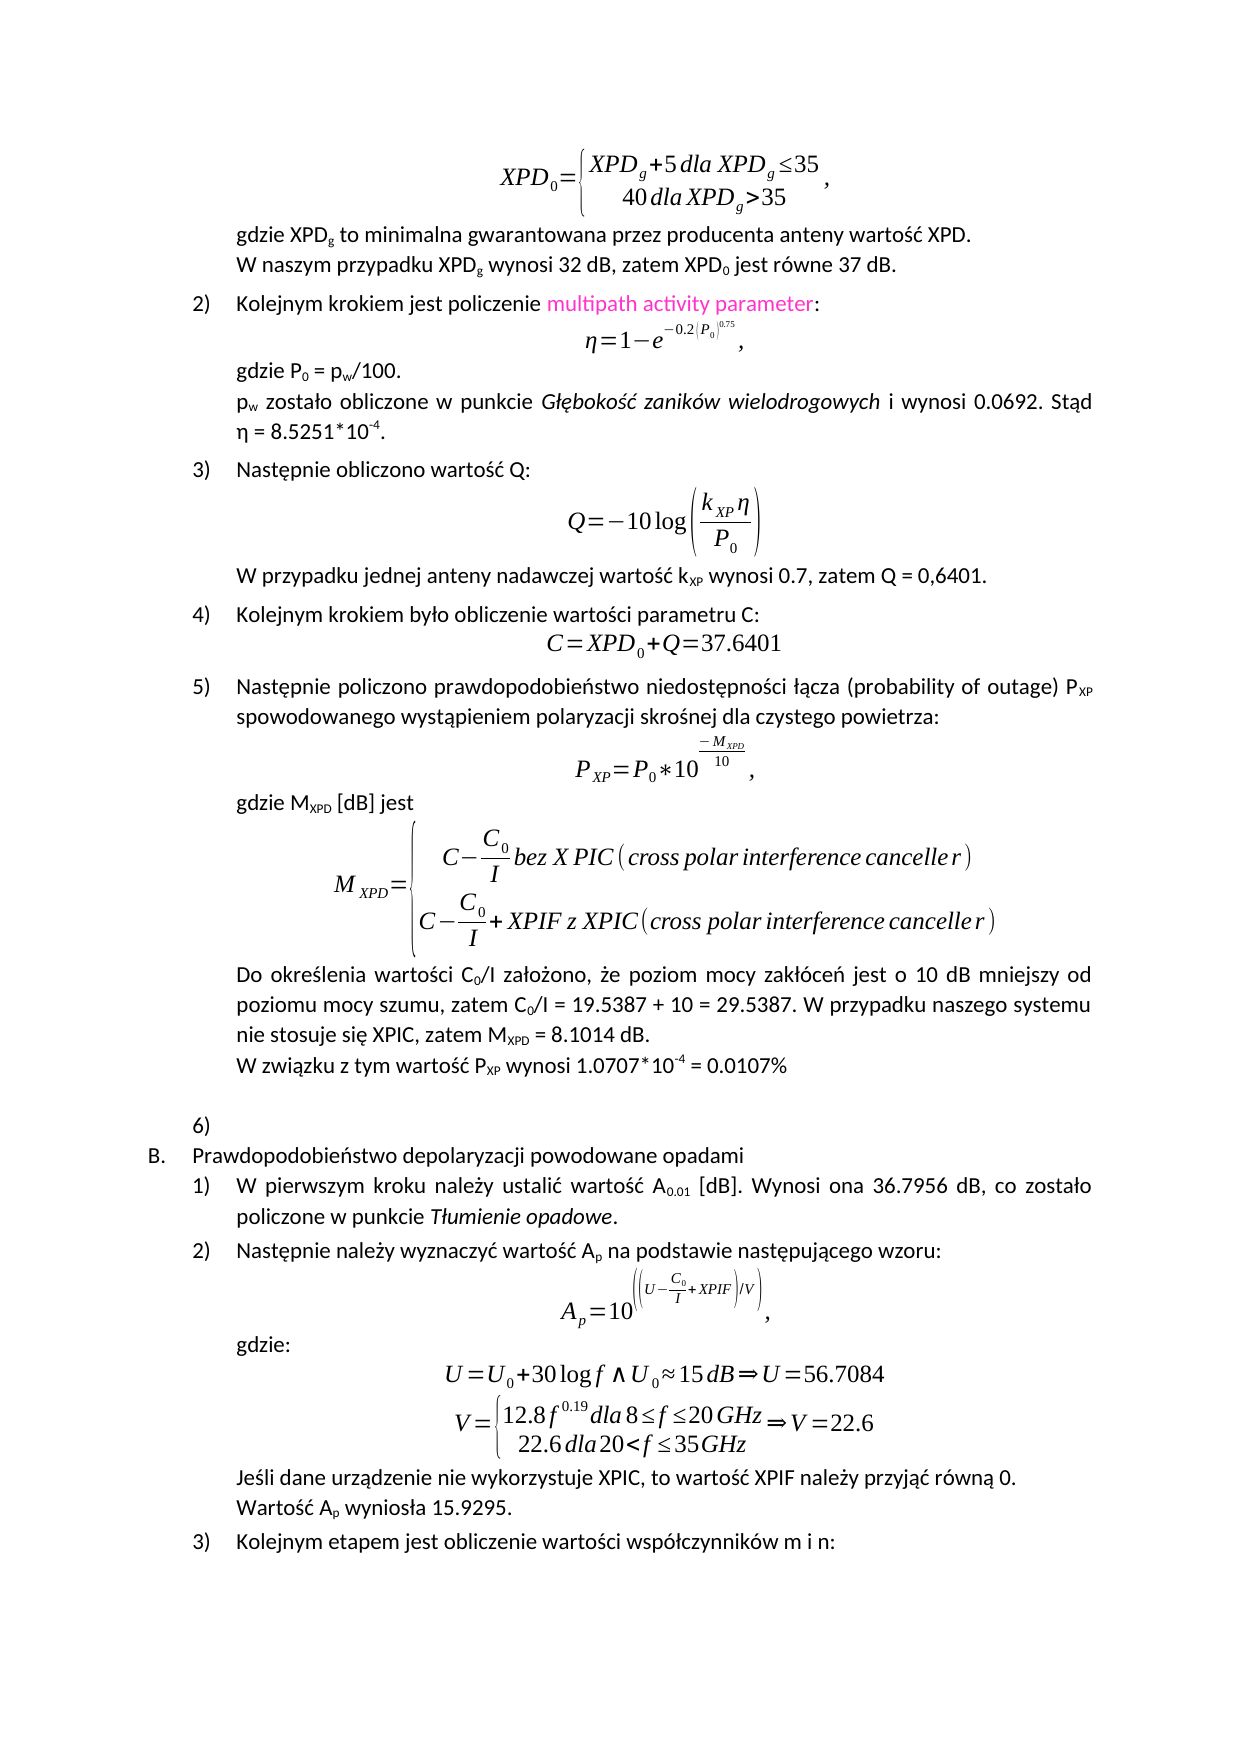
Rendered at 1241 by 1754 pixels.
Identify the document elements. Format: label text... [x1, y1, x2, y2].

list gdzie XPDg to minimalna gwarantowana przez producenta anteny wartość XPD. [236, 220, 1093, 248]
list Prawdopodobieństwo depolaryzacji powodowane opadami [148, 1141, 1093, 1169]
list pw zostało obliczone w punkcie Głębokość zaników wielodrogowych i wynosi 0.0692. Stąd η = 8.5251*10-4. [236, 387, 1093, 445]
list Wartość Ap wyniosła 15.9295. [236, 1493, 1093, 1521]
list W związku z tym wartość PXP wynosi 1.0707*10-4 = 0.0107% [236, 1051, 1093, 1079]
list Następnie policzono prawdopodobieństwo niedostępności łącza (probability of outage) PXP spowodowanego wystąpieniem polaryzacji skrośnej dla czystego powietrza: [192, 672, 1093, 730]
list gdzie MXPD [dB] jest [236, 788, 1093, 816]
list Kolejnym krokiem było obliczenie wartości parametru C: [192, 600, 1093, 628]
list W przypadku jednej anteny nadawczej wartość kXP wynosi 0.7, zatem Q = 0,6401. [236, 561, 1093, 589]
list W naszym przypadku XPDg wynosi 32 dB, zatem XPD0 jest równe 37 dB. [236, 251, 1093, 278]
list Kolejnym etapem jest obliczenie wartości współczynników m i n: [192, 1527, 1093, 1555]
list gdzie P0 = pw/100. [236, 357, 1093, 384]
list Do określenia wartości C0/I założono, że poziom mocy zakłóceń jest o 10 dB mniejszy od poziomu mocy szumu, zatem C0/I = 19.5387 + 10 = 29.5387. W przypadku naszego systemu nie stosuje się XPIC, zatem MXPD = 8.1014 dB. [236, 960, 1093, 1048]
list Następnie obliczono wartość Q: [192, 456, 1093, 483]
list Następnie należy wyznaczyć wartość Ap na podstawie następującego wzoru: [192, 1236, 1093, 1264]
list W pierwszym kroku należy ustalić wartość A0.01 [dB]. Wynosi ona 36.7956 dB, co zostało policzone w punkcie Tłumienie opadowe. [192, 1172, 1093, 1230]
list Jeśli dane urządzenie nie wykorzystuje XPIC, to wartość XPIF należy przyjąć równą 0. [236, 1463, 1093, 1491]
list Kolejnym krokiem jest policzenie multipath activity parameter: [192, 289, 1093, 317]
list gdzie: [236, 1331, 1093, 1358]
